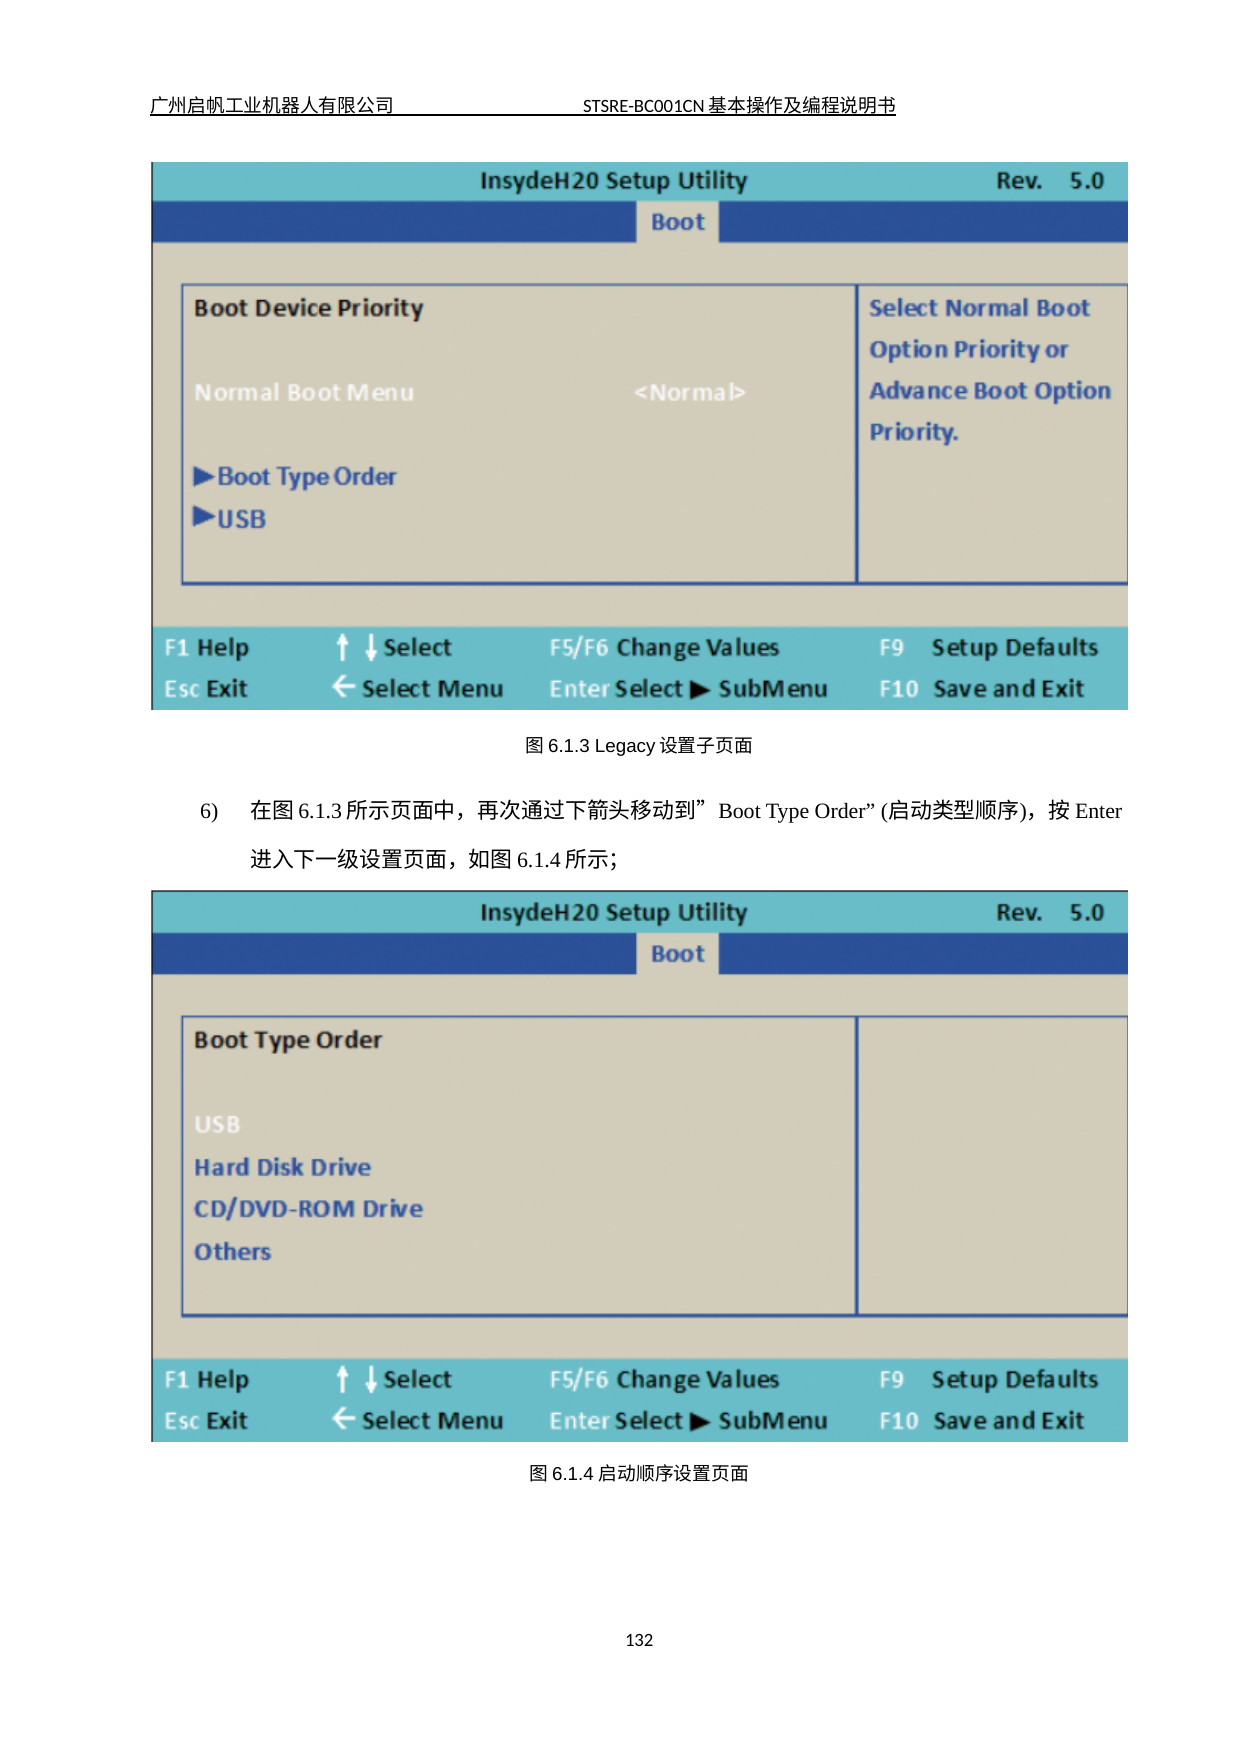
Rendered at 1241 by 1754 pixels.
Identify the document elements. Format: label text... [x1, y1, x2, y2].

list 在图6.1.3所示页面中，再次通过下箭头移动到”Boot Type Order” (启动类型顺序)，按Enter进入下一级设置页面，如图6.1.4所示； [200, 793, 1128, 874]
picture [150, 162, 1128, 710]
picture [150, 890, 1128, 1442]
text 图6.1.3 Legacy设置子页面 [150, 728, 1128, 760]
text 图6.1.4 启动顺序设置页面 [150, 1456, 1128, 1488]
